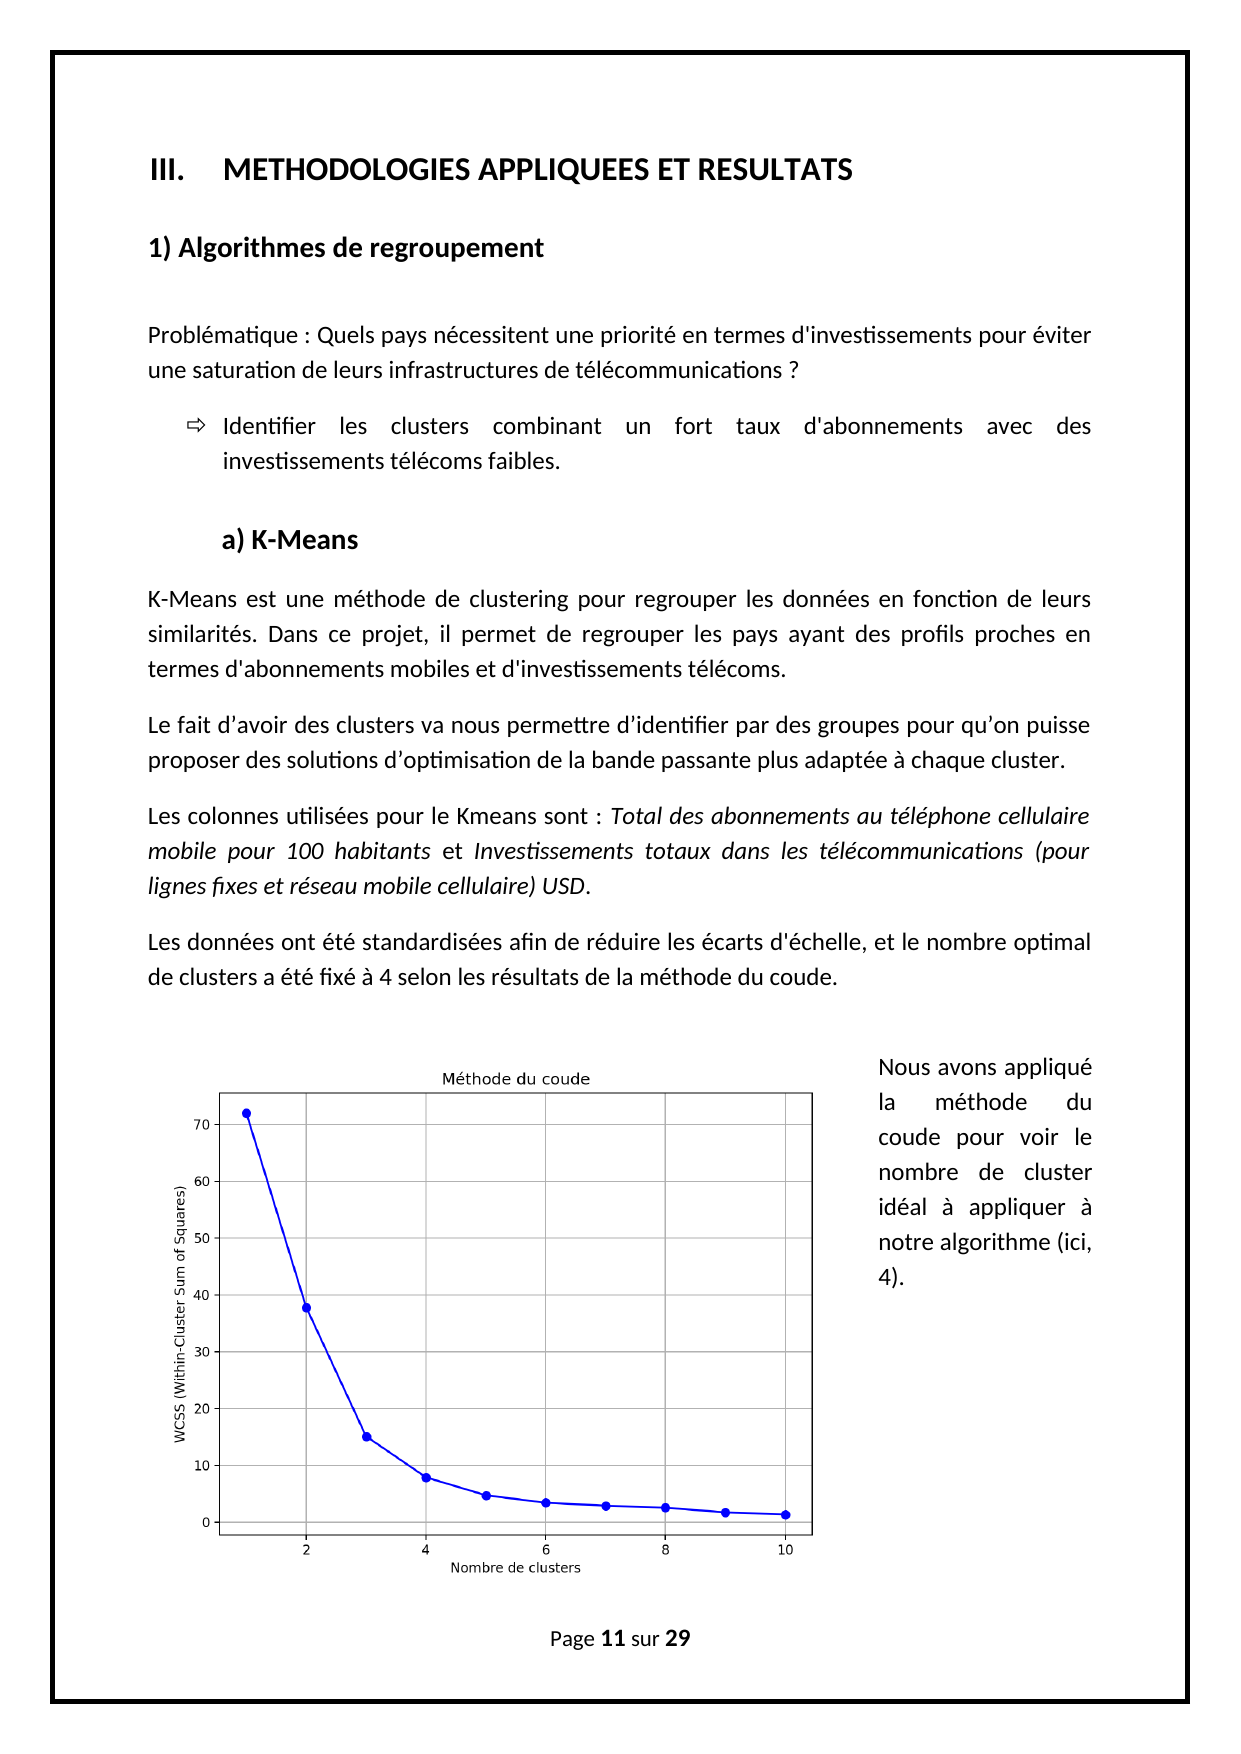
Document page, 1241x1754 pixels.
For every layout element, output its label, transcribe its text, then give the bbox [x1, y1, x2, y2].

text Les données ont été standardisées afin de réduire les écarts d'échelle, et le nombre optimal de clusters a été fixé à 4 selon les résultats de la méthode du coude. [148, 926, 1093, 991]
list Identifier les clusters combinant un fort taux d'abonnements avec des investissements télécoms faibles. [185, 410, 1093, 476]
text K-Means est une méthode de clustering pour regrouper les données en fonction de leurs similarités. Dans ce projet, il permet de regrouper les pays ayant des profils proches en termes d'abonnements mobiles et d'investissements télécoms. [148, 583, 1093, 684]
text Le fait d’avoir des clusters va nous permettre d’identifier par des groupes pour qu’on puisse proposer des solutions d’optimisation de la bande passante plus adaptée à chaque cluster. [148, 709, 1093, 774]
list a) K-Means [185, 521, 1093, 557]
subtitle 1) Algorithmes de regroupement [148, 229, 1093, 265]
subtitle METHODOLOGIES APPLIQUEES ET RESULTATS [185, 148, 1093, 188]
text Les colonnes utilisées pour le Kmeans sont : Total des abonnements au téléphone cellulaire mobile pour 100 habitants et Investissements totaux dans les télécommunications (pour lignes fixes et réseau mobile cellulaire) USD. [148, 800, 1093, 900]
picture [147, 1034, 860, 1581]
text Nous avons appliqué la méthode du coude pour voir le nombre de cluster idéal à appliquer à notre algorithme (ici, 4). [860, 1051, 1093, 1292]
text Problématique : Quels pays nécessitent une priorité en termes d'investissements pour éviter une saturation de leurs infrastructures de télécommunications ? [148, 319, 1093, 385]
